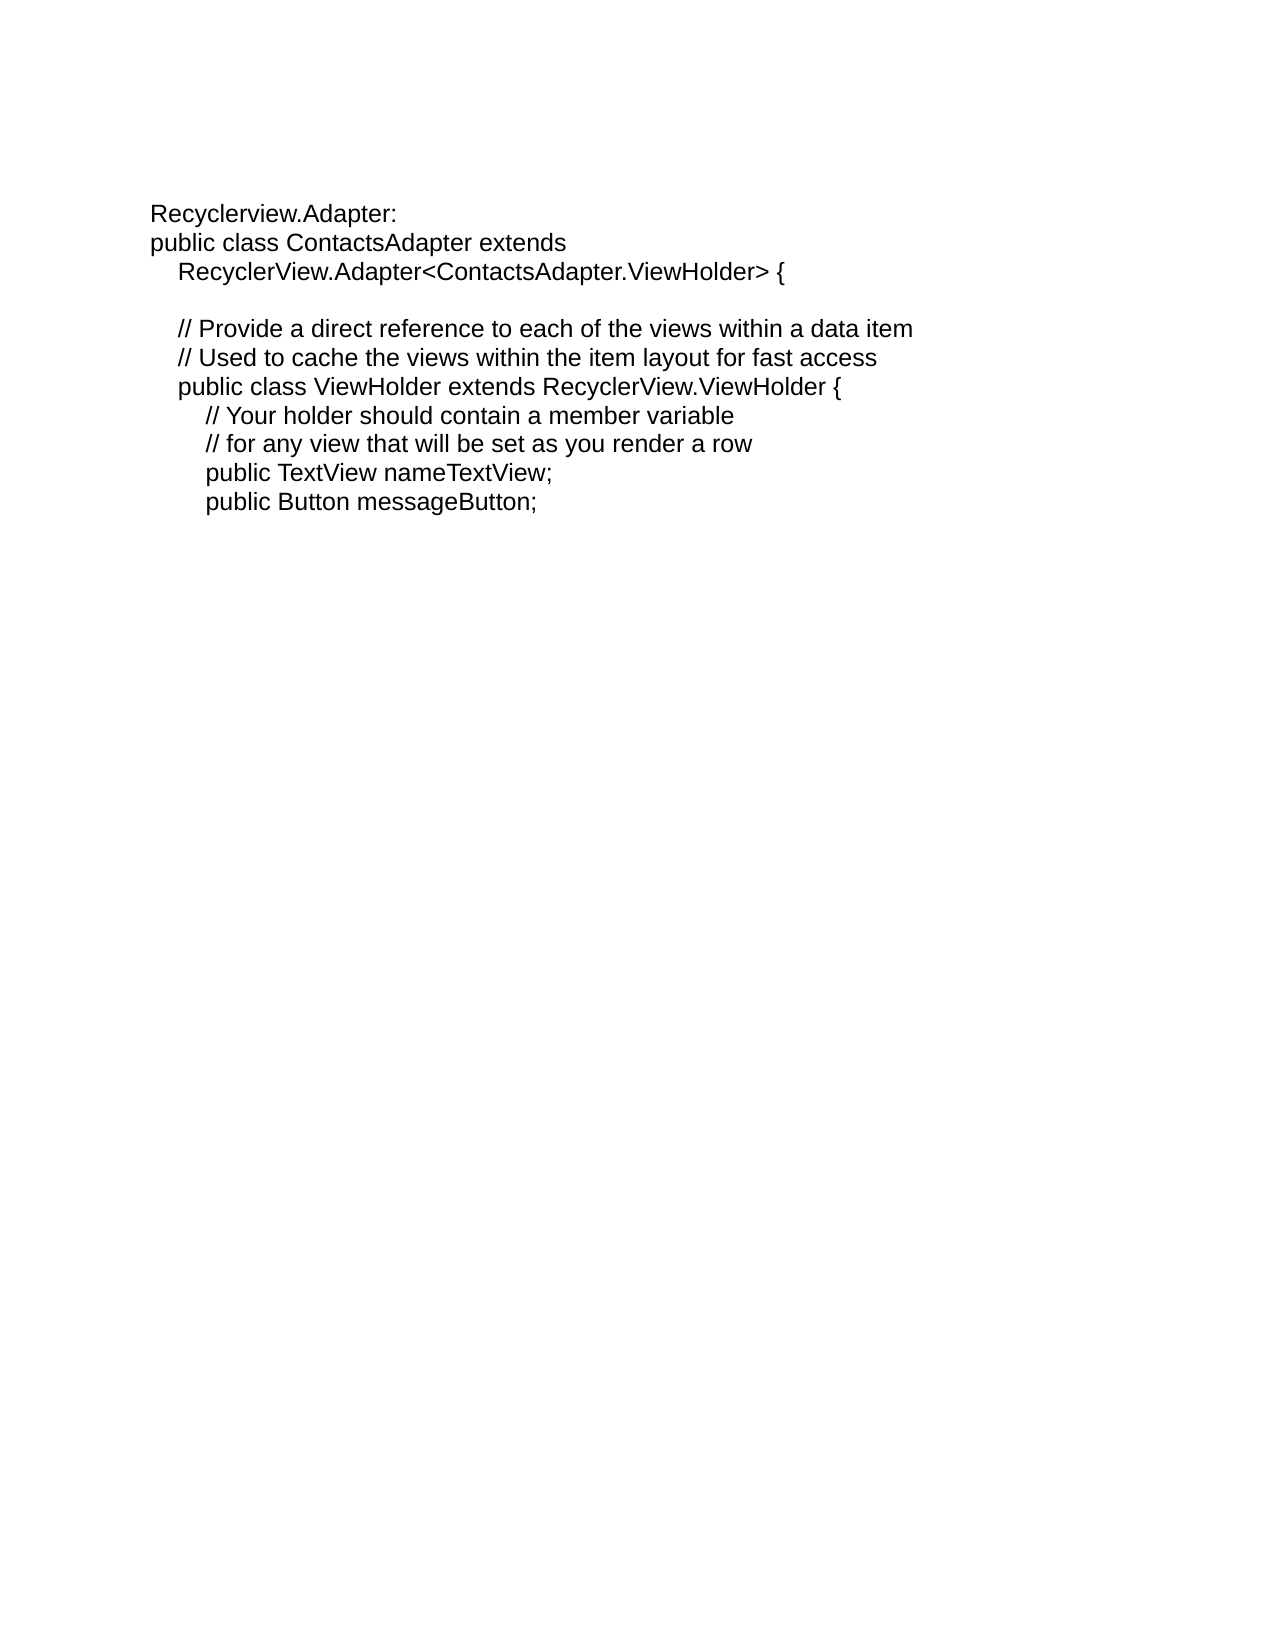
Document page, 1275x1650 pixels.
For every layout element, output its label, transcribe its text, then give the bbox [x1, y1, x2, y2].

text // Used to cache the views within the item layout for fast access [150, 344, 1125, 372]
text RecyclerView.Adapter<ContactsAdapter.ViewHolder> { [150, 257, 1125, 286]
text // Your holder should contain a member variable [150, 401, 1125, 430]
text public class ContactsAdapter extends [150, 229, 1125, 257]
text Recyclerview.Adapter: [150, 200, 1125, 229]
text public TextView nameTextView; [150, 459, 1125, 487]
text public Button messageButton; [150, 487, 1125, 516]
text // Provide a direct reference to each of the views within a data item [150, 315, 1125, 344]
text // for any view that will be set as you render a row [150, 430, 1125, 459]
text public class ViewHolder extends RecyclerView.ViewHolder { [150, 372, 1125, 401]
